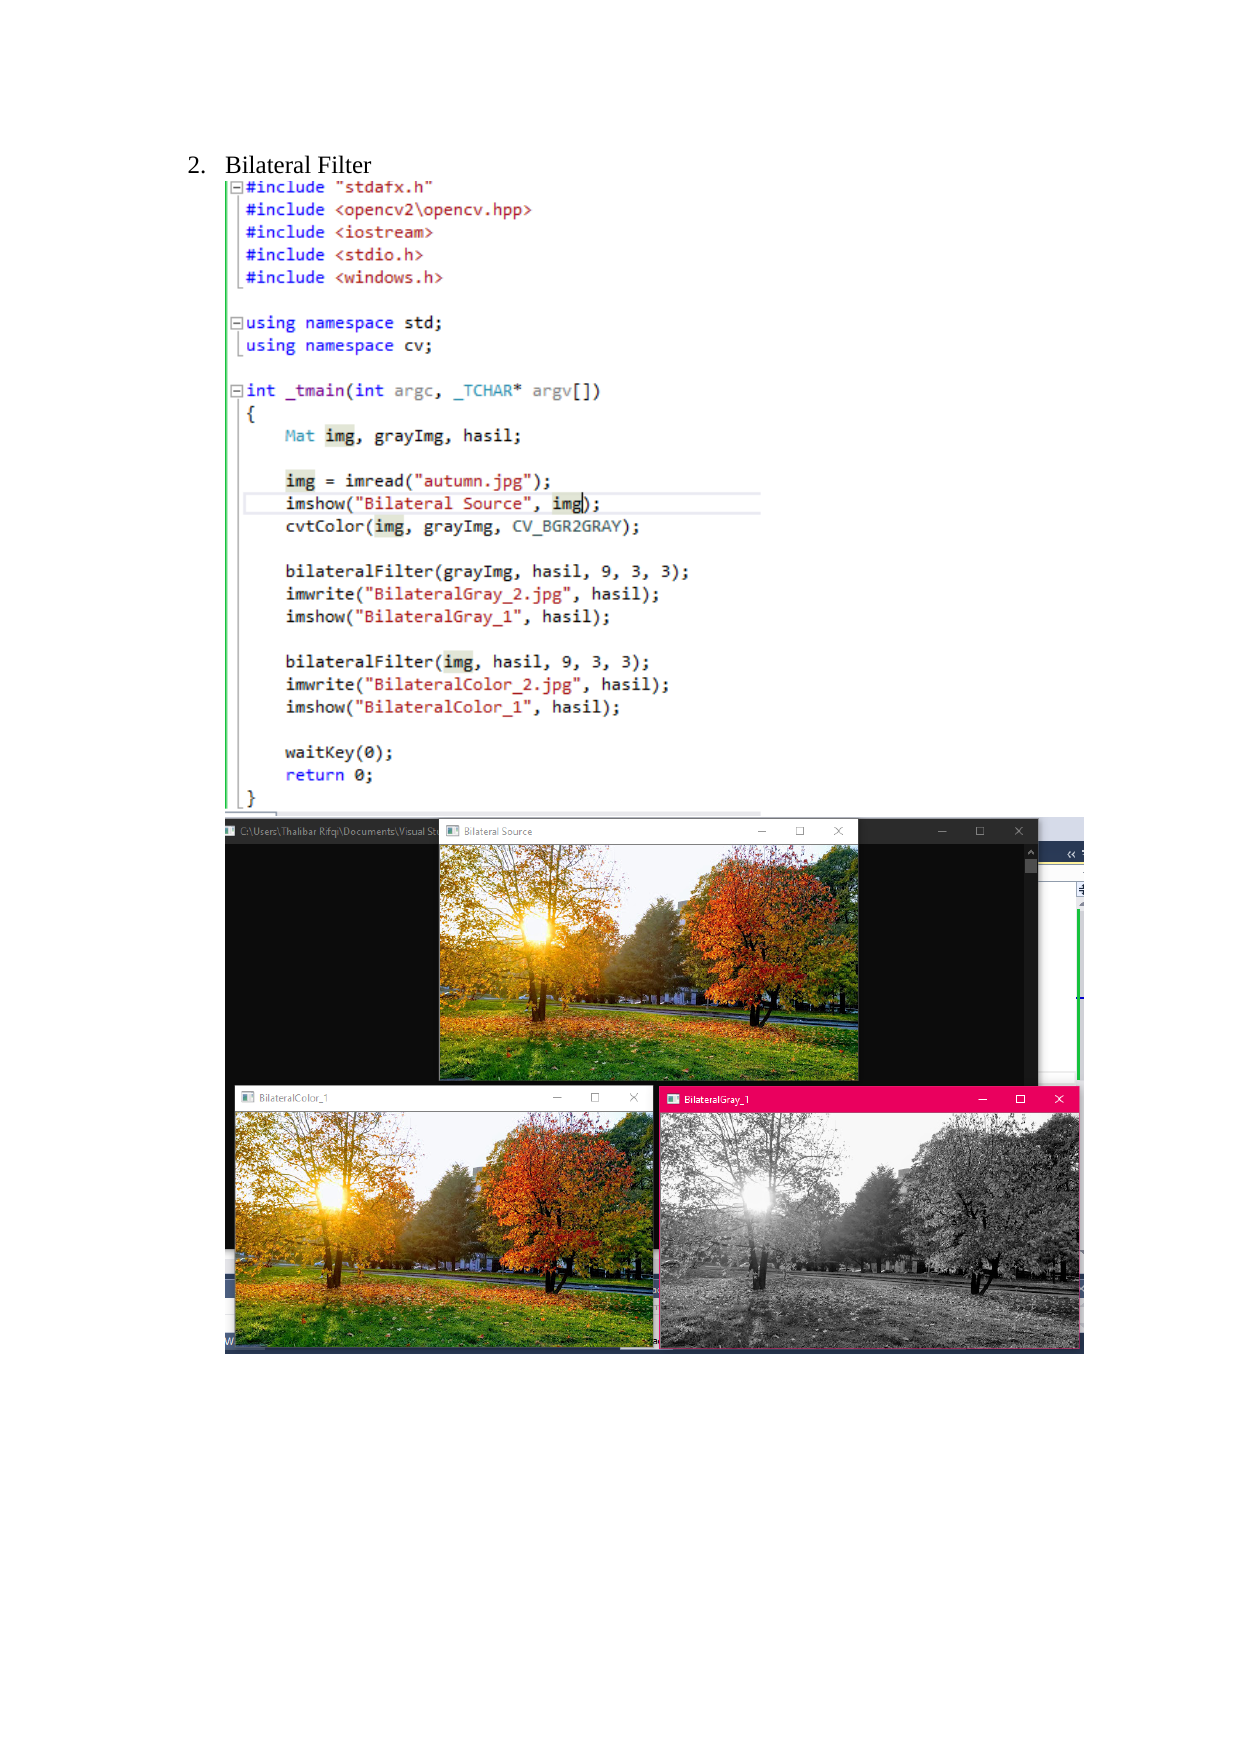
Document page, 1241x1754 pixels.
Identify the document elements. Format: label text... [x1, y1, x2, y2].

picture [225, 181, 761, 816]
list Bilateral Filter [187, 150, 1090, 179]
picture [225, 817, 1084, 1354]
